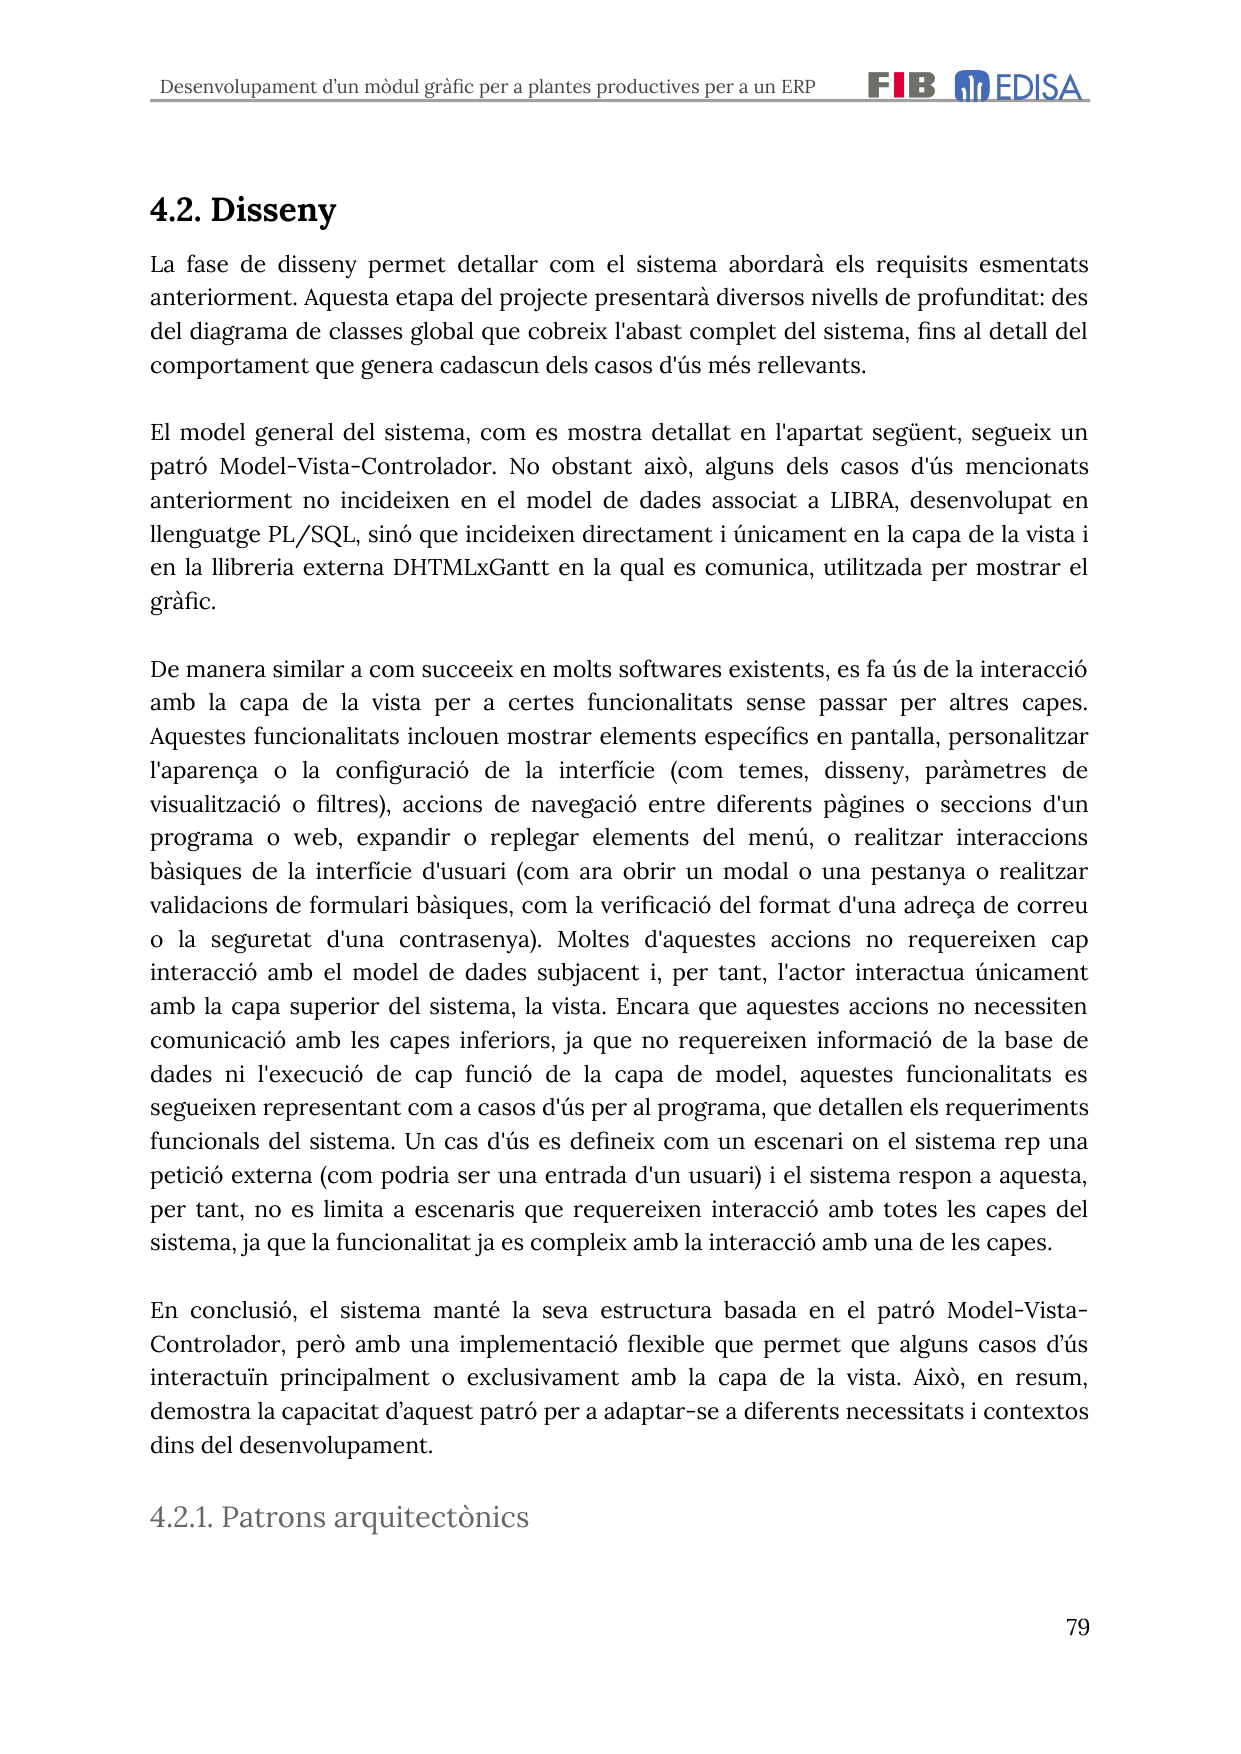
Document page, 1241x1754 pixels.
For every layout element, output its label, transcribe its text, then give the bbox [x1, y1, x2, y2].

text 4.2.1. Patrons arquitectònics [150, 1498, 1090, 1535]
picture [954, 70, 1082, 102]
text La fase de disseny permet detallar com el sistema abordarà els requisits esmentats anteriorment. Aquesta etapa del projecte presentarà diversos nivells de profunditat: des del diagrama de classes global que cobreix l'abast complet del sistema, fins al detall del comportament que genera cadascun dels casos d'ús més rellevants. [150, 249, 1090, 380]
text En conclusió, el sistema manté la seva estructura basada en el patró Model-Vista-Controlador, però amb una implementació flexible que permet que alguns casos d’ús interactuïn principalment o exclusivament amb la capa de la vista. Això, en resum, demostra la capacitat d’aquest patró per a adaptar-se a diferents necessitats i contextos dins del desenvolupament. [150, 1295, 1090, 1460]
picture [857, 70, 938, 102]
text El model general del sistema, com es mostra detallat en l'apartat següent, segueix un patró Model-Vista-Controlador. No obstant això, alguns dels casos d'ús mencionats anteriorment no incideixen en el model de dades associat a LIBRA, desenvolupat en llenguatge PL/SQL, sinó que incideixen directament i únicament en la capa de la vista i en la llibreria externa DHTMLxGantt en la qual es comunica, utilitzada per mostrar el gràfic. [150, 418, 1090, 616]
text De manera similar a com succeeix en molts softwares existents, es fa ús de la interacció amb la capa de la vista per a certes funcionalitats sense passar per altres capes. Aquestes funcionalitats inclouen mostrar elements específics en pantalla, personalitzar l'aparença o la configuració de la interfície (com temes, disseny, paràmetres de visualització o filtres), accions de navegació entre diferents pàgines o seccions d'un programa o web, expandir o replegar elements del menú, o realitzar interaccions bàsiques de la interfície d'usuari (com ara obrir un modal o una pestanya o realitzar validacions de formulari bàsiques, com la verificació del format d'una adreça de correu o la seguretat d'una contrasenya). Moltes d'aquestes accions no requereixen cap interacció amb el model de dades subjacent i, per tant, l'actor interactua únicament amb la capa superior del sistema, la vista. Encara que aquestes accions no necessiten comunicació amb les capes inferiors, ja que no requereixen informació de la base de dades ni l'execució de cap funció de la capa de model, aquestes funcionalitats es segueixen representant com a casos d'ús per al programa, que detallen els requeriments funcionals del sistema. Un cas d'ús es defineix com un escenari on el sistema rep una petició externa (com podria ser una entrada d'un usuari) i el sistema respon a aquesta, per tant, no es limita a escenaris que requereixen interacció amb totes les capes del sistema, ja que la funcionalitat ja es compleix amb la interacció amb una de les capes. [150, 654, 1090, 1257]
subtitle 4.2. Disseny [150, 187, 1090, 230]
